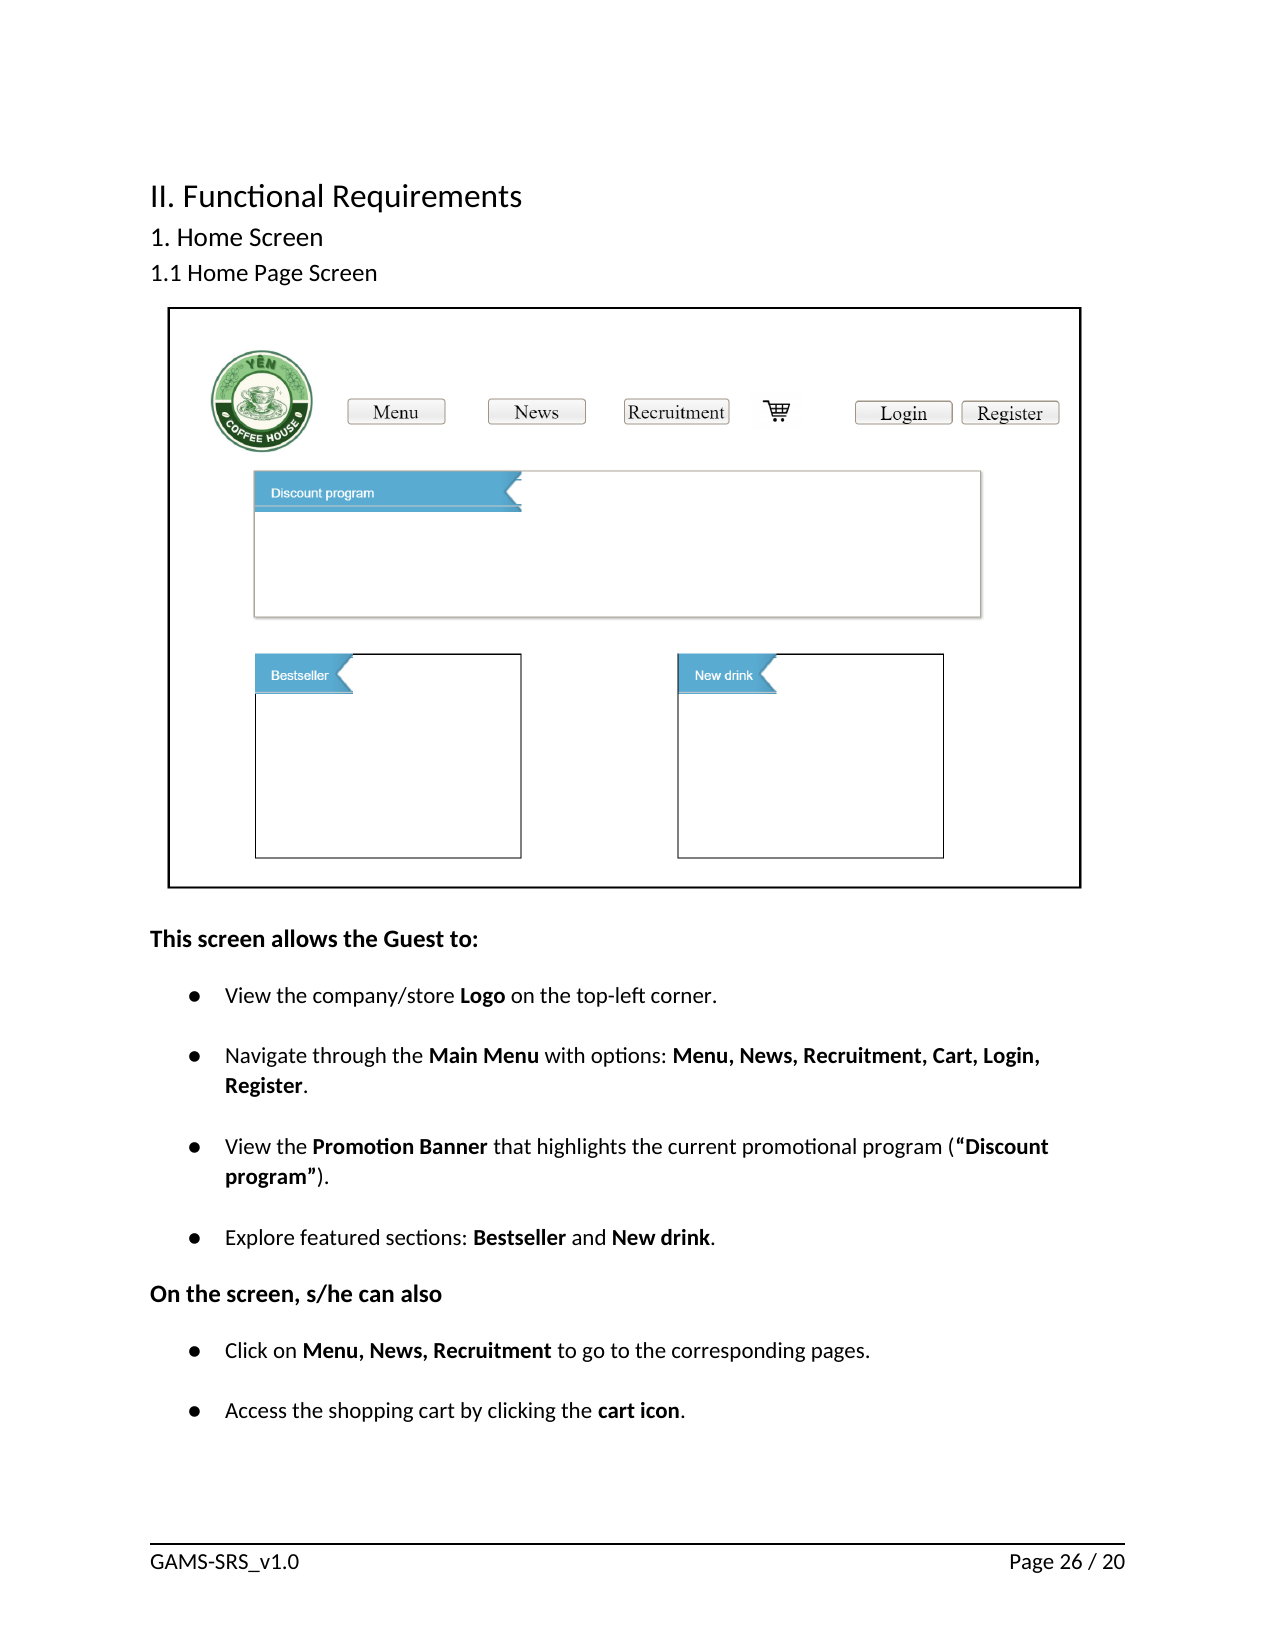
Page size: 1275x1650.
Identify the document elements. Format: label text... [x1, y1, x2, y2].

picture [150, 287, 1093, 896]
list Access the shopping cart by clicking the cart icon. [187, 1396, 1125, 1454]
list Click on Menu, News, Recruitment to go to the corresponding pages. [187, 1336, 1125, 1394]
text This screen allows the Guest to: [150, 923, 1125, 954]
list View the Promotion Banner that highlights the current promotional program (“Discount program”). [187, 1132, 1125, 1221]
list Navigate through the Main Menu with options: Menu, News, Recruitment, Cart, Login, Register. [187, 1041, 1125, 1130]
list Explore featured sections: Bestseller and New drink. [187, 1223, 1125, 1251]
list View the company/store Logo on the top-left corner. [187, 981, 1125, 1039]
subtitle 1. Home Screen [150, 220, 1125, 253]
subtitle 1.1 Home Page Screen [150, 257, 1125, 288]
subtitle II. Functional Requirements [150, 175, 1125, 216]
text On the screen, s/he can also [150, 1278, 1125, 1308]
